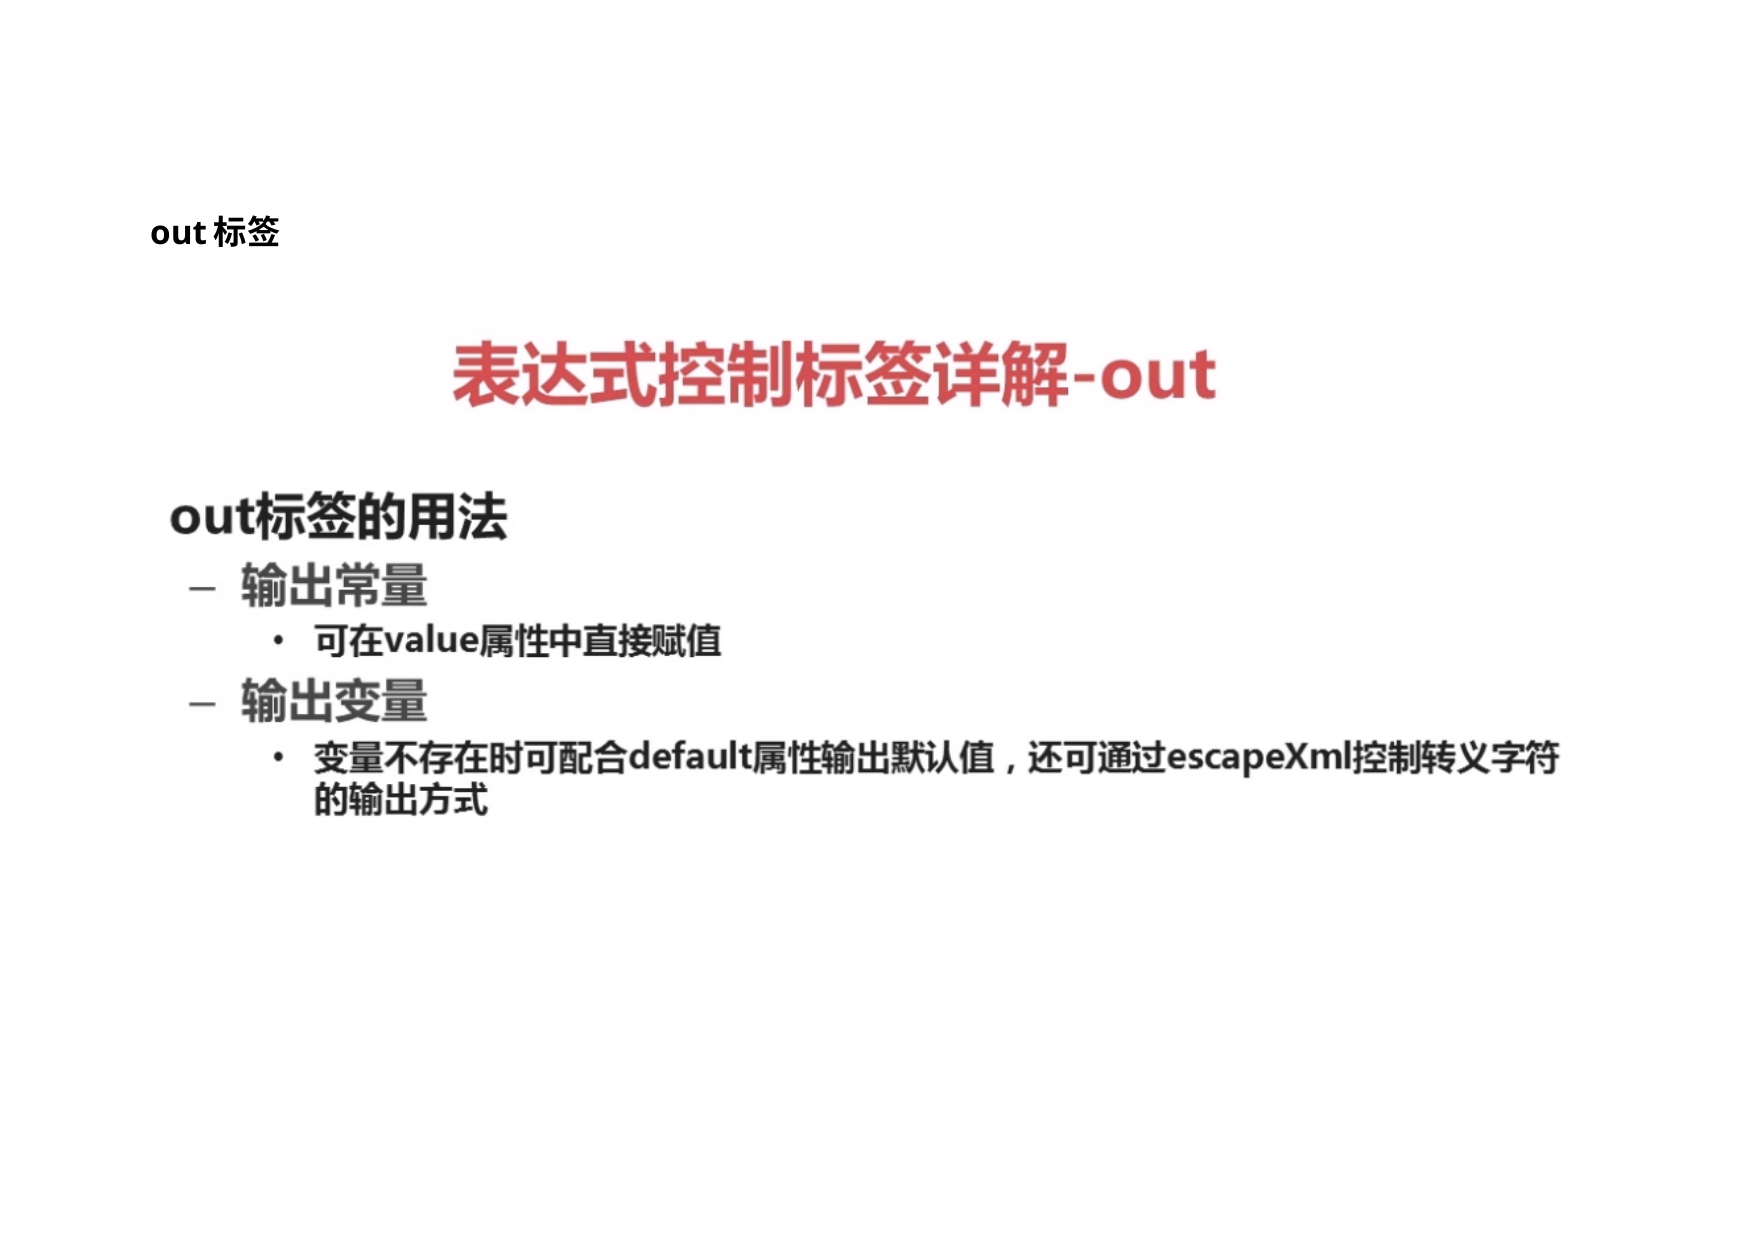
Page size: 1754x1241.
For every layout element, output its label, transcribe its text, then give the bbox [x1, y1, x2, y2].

picture [150, 325, 1604, 869]
subtitle out标签 [150, 198, 1604, 263]
